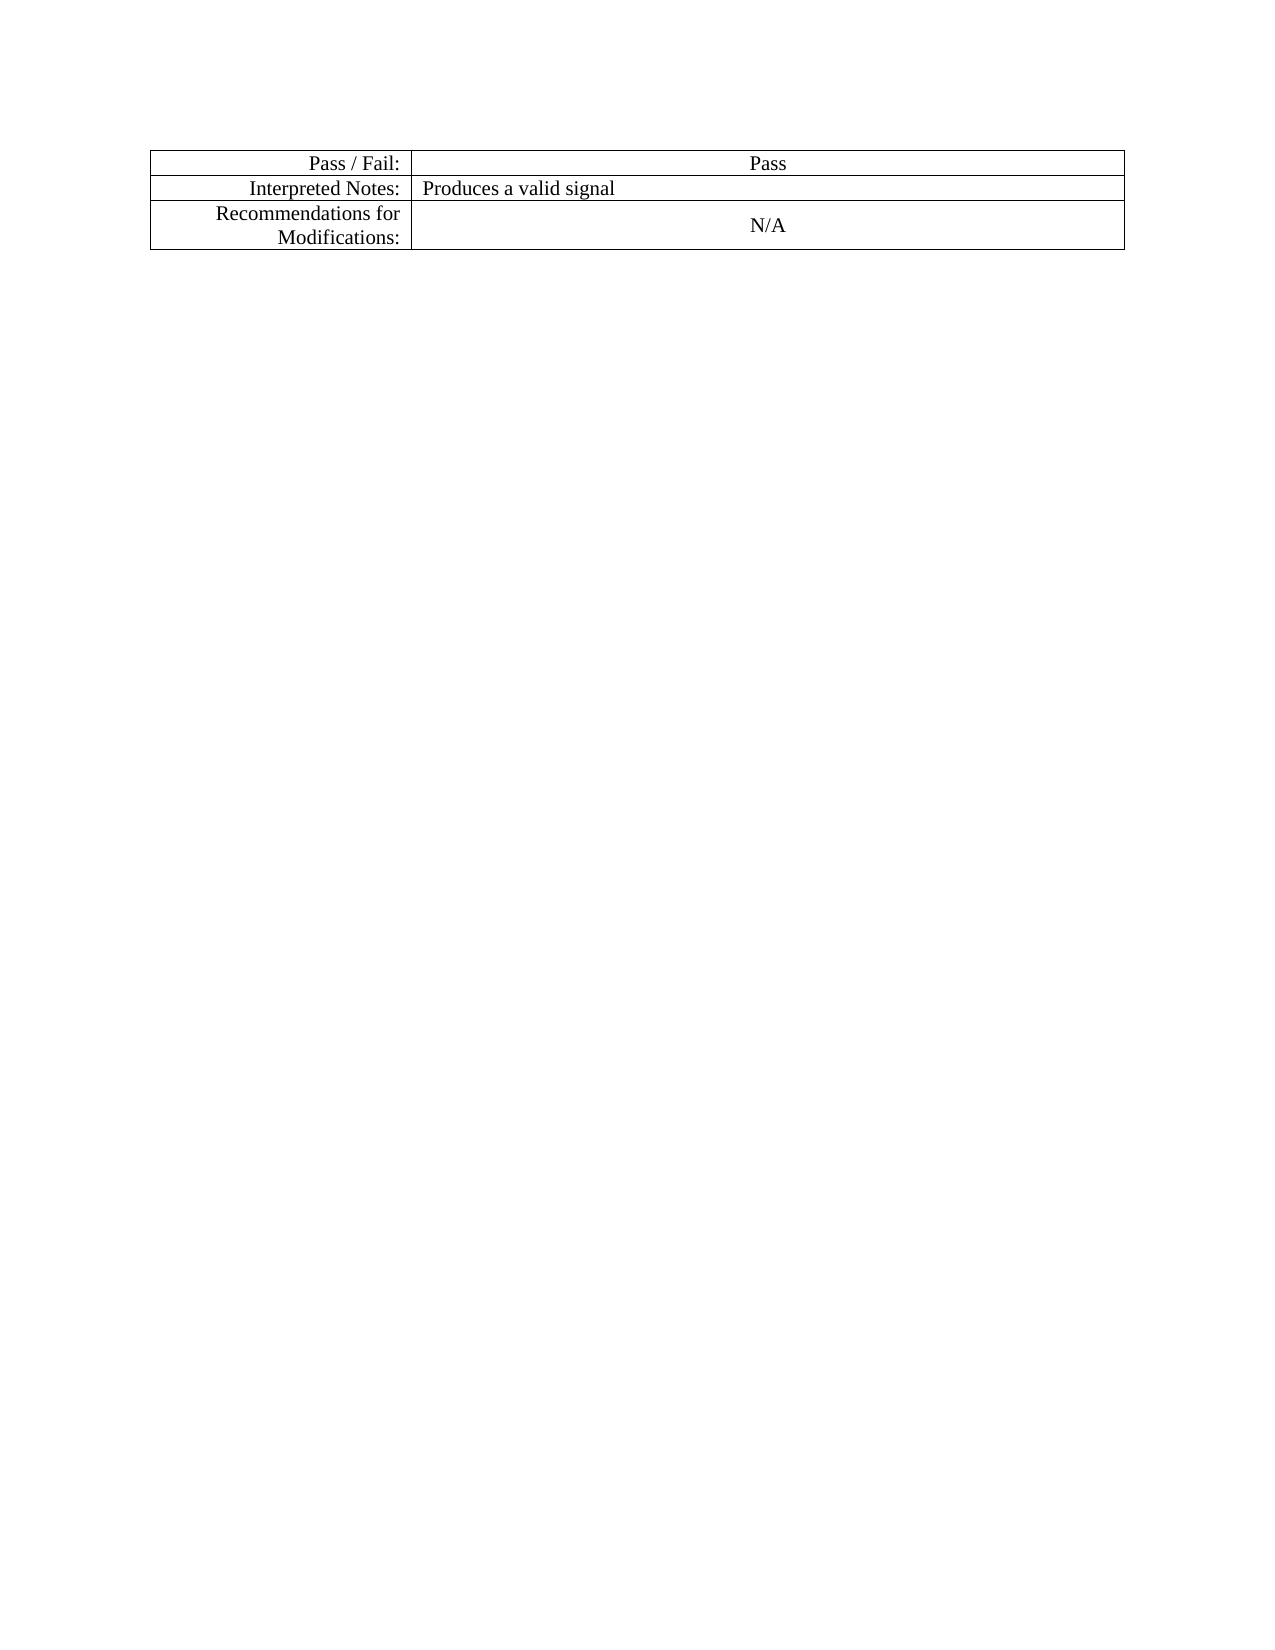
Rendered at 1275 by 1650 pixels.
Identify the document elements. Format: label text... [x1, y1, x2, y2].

table_cell Interpreted Notes: [151, 176, 411, 200]
table_cell Produces a valid signal [412, 176, 1124, 200]
table_cell Pass / Fail: [151, 151, 411, 175]
table_cell N/A [412, 201, 1124, 249]
table_cell Recommendations for Modifications: [151, 201, 411, 249]
table_cell Pass [412, 151, 1124, 175]
